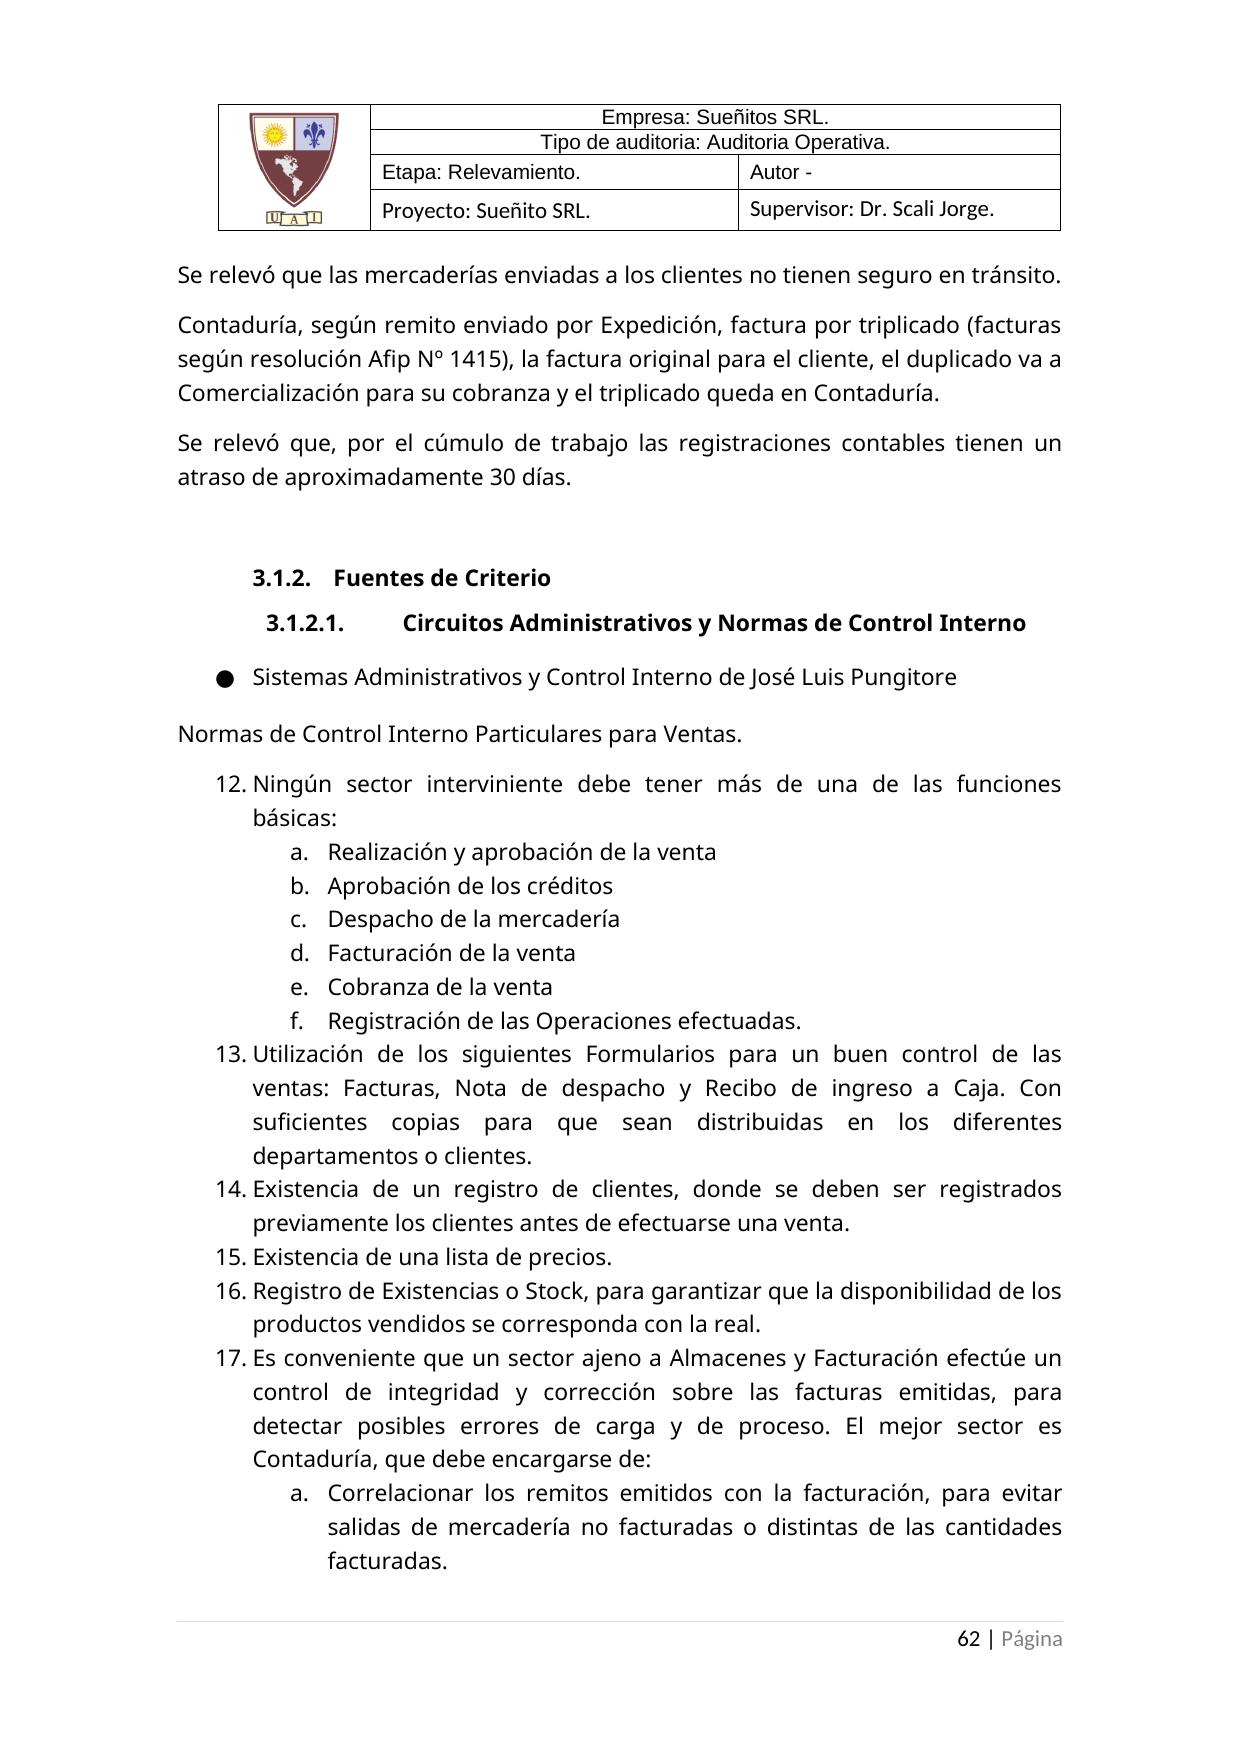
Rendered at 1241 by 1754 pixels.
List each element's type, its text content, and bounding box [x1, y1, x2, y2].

text Normas de Control Interno Particulares para Ventas. [177, 718, 1063, 749]
text Contaduría, según remito enviado por Expedición, factura por triplicado (facturas según resolución Afip Nº 1415), la factura original para el cliente, el duplicado va a Comercialización para su cobranza y el triplicado queda en Contaduría. [177, 309, 1063, 408]
list Cobranza de la venta [290, 971, 1063, 1002]
list Aprobación de los créditos [290, 870, 1063, 901]
list Registro de Existencias o Stock, para garantizar que la disponibilidad de los productos vendidos se corresponda con la real. [215, 1275, 1063, 1340]
list Existencia de un registro de clientes, donde se deben ser registrados previamente los clientes antes de efectuarse una venta. [215, 1173, 1063, 1238]
list Despacho de la mercadería [290, 903, 1063, 935]
list Es conveniente que un sector ajeno a Almacenes y Facturación efectúe un control de integridad y corrección sobre las facturas emitidas, para detectar posibles errores de carga y de proceso. El mejor sector es Contaduría, que debe encargarse de: [215, 1342, 1063, 1475]
list Utilización de los siguientes Formularios para un buen control de las ventas: Facturas, Nota de despacho y Recibo de ingreso a Caja. Con suficientes copias para que sean distribuidas en los diferentes departamentos o clientes. [215, 1038, 1063, 1171]
list Registración de las Operaciones efectuadas. [290, 1005, 1063, 1036]
list Realización y aprobación de la venta [290, 836, 1063, 867]
text Se relevó que, por el cúmulo de trabajo las registraciones contables tienen un atraso de aproximadamente 30 días. [177, 427, 1063, 492]
list Correlacionar los remitos emitidos con la facturación, para evitar salidas de mercadería no facturadas o distintas de las cantidades facturadas. [290, 1477, 1063, 1576]
list Existencia de una lista de precios. [215, 1241, 1063, 1272]
list Ningún sector interviniente debe tener más de una de las funciones básicas: [215, 768, 1063, 833]
picture [229, 105, 360, 230]
subtitle Circuitos Administrativos y Normas de Control Interno [266, 607, 1063, 638]
subtitle Fuentes de Criterio [252, 562, 1063, 593]
text Se relevó que las mercaderías enviadas a los clientes no tienen seguro en tránsito. [177, 259, 1063, 290]
list Facturación de la venta [290, 937, 1063, 968]
list Sistemas Administrativos y Control Interno de José Luis Pungitore [215, 661, 1063, 692]
